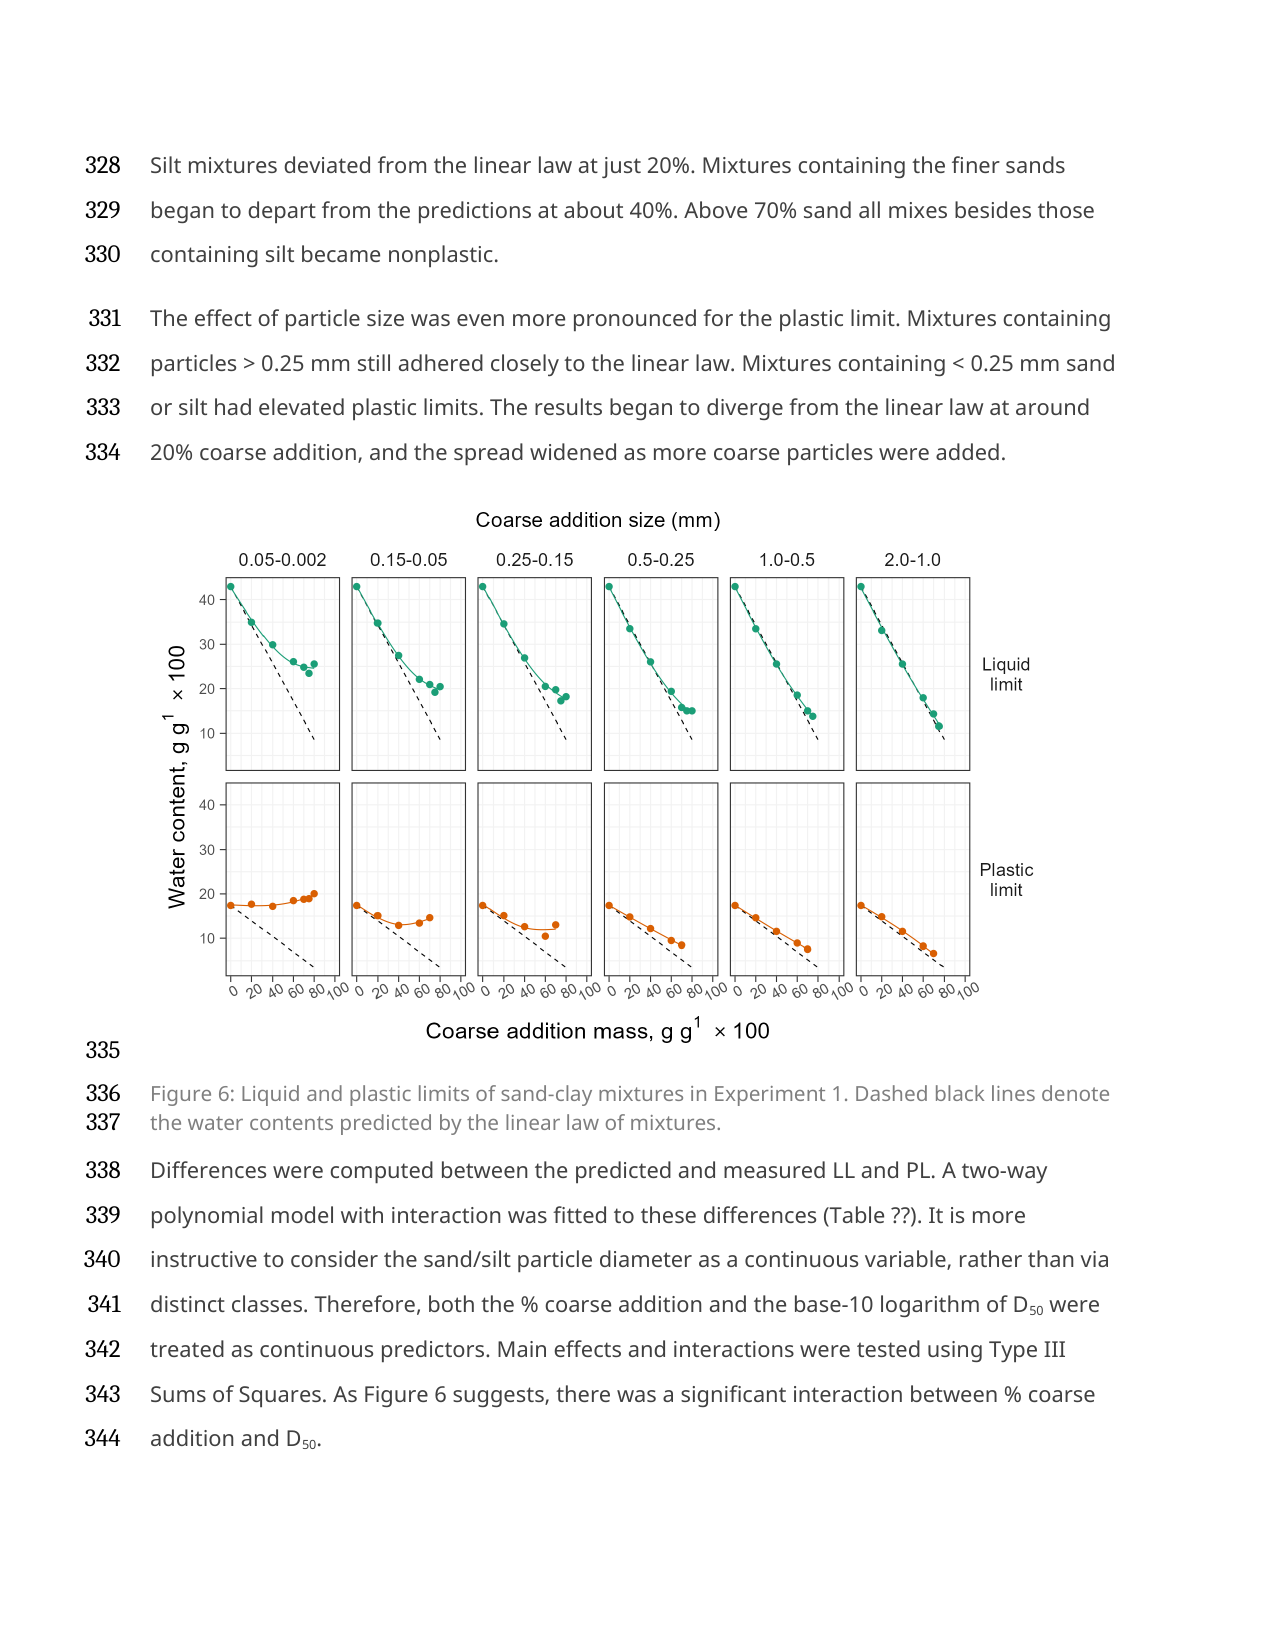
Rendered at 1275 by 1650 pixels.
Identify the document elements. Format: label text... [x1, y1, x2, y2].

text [150, 150, 1125, 269]
text Figure 6: Liquid and plastic limits of sand-clay mixtures in Experiment 1. Dashed black lines denote the water contents predicted by the linear law of mixtures. [150, 1079, 1125, 1136]
text Differences were computed between the predicted and measured LL and PL. A two-way polynomial model with interaction was fitted to these differences (Table ??). It is more instructive to consider the sand/silt particle diameter as a continuous variable, rather than via distinct classes. Therefore, both the % coarse addition and the base-10 logarithm of D50 were treated as continuous predictors. Main effects and interactions were tested using Type III Sums of Squares. As Figure 6 suggests, there was a significant interaction between % coarse addition and D50. [150, 1155, 1125, 1453]
picture [150, 500, 1053, 1059]
text The effect of particle size was even more pronounced for the plastic limit. Mixtures containing particles > 0.25 mm still adhered closely to the linear law. Mixtures containing < 0.25 mm sand or silt had elevated plastic limits. The results began to diverge from the linear law at around 20% coarse addition, and the spread widened as more coarse particles were added. [150, 303, 1125, 467]
